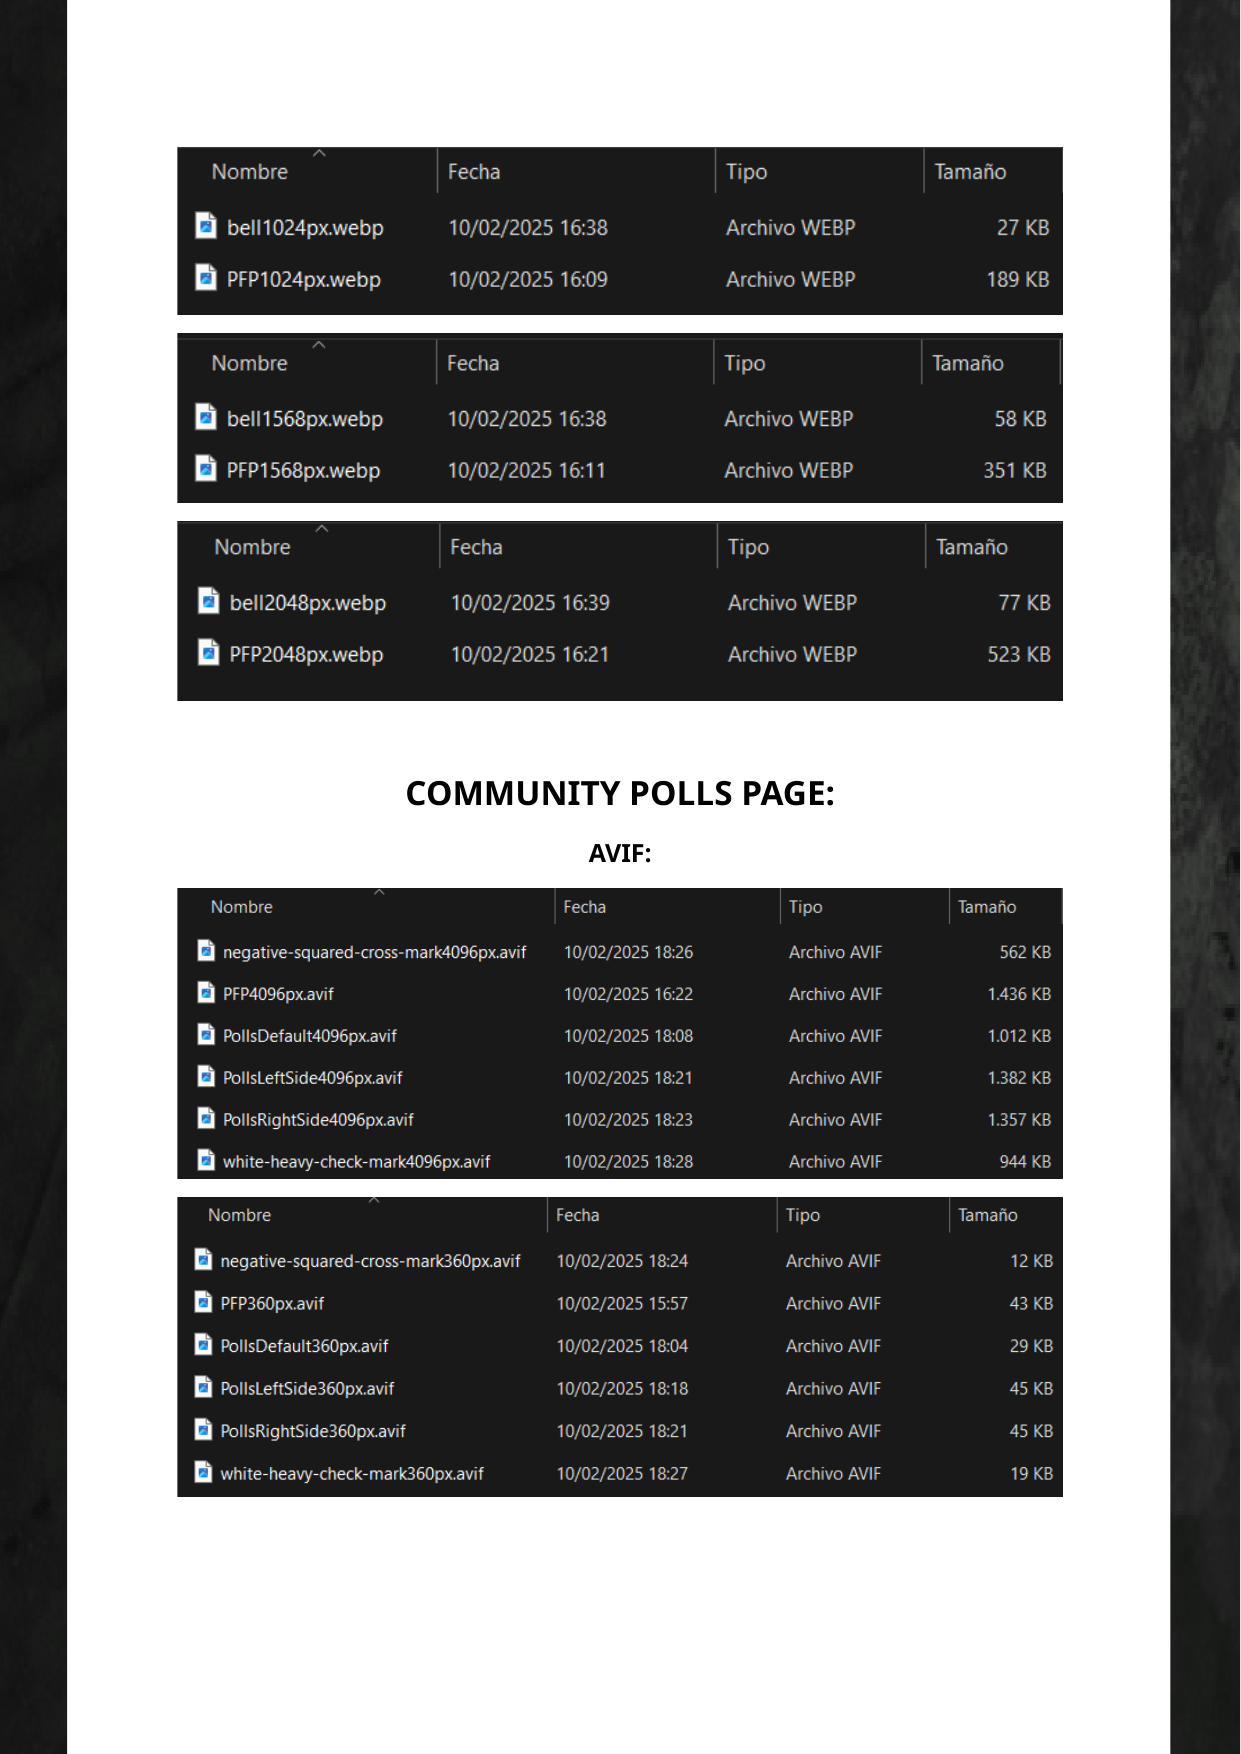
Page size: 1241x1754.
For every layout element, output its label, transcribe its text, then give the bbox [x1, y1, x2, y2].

picture [177, 1197, 1063, 1497]
picture [0, 0, 68, 1754]
picture [177, 147, 1063, 315]
picture [177, 333, 1063, 503]
picture [177, 521, 1063, 701]
text AVIF: [177, 835, 1063, 869]
text COMMUNITY POLLS PAGE: [177, 770, 1063, 815]
picture [1170, 0, 1241, 1754]
picture [177, 888, 1063, 1179]
